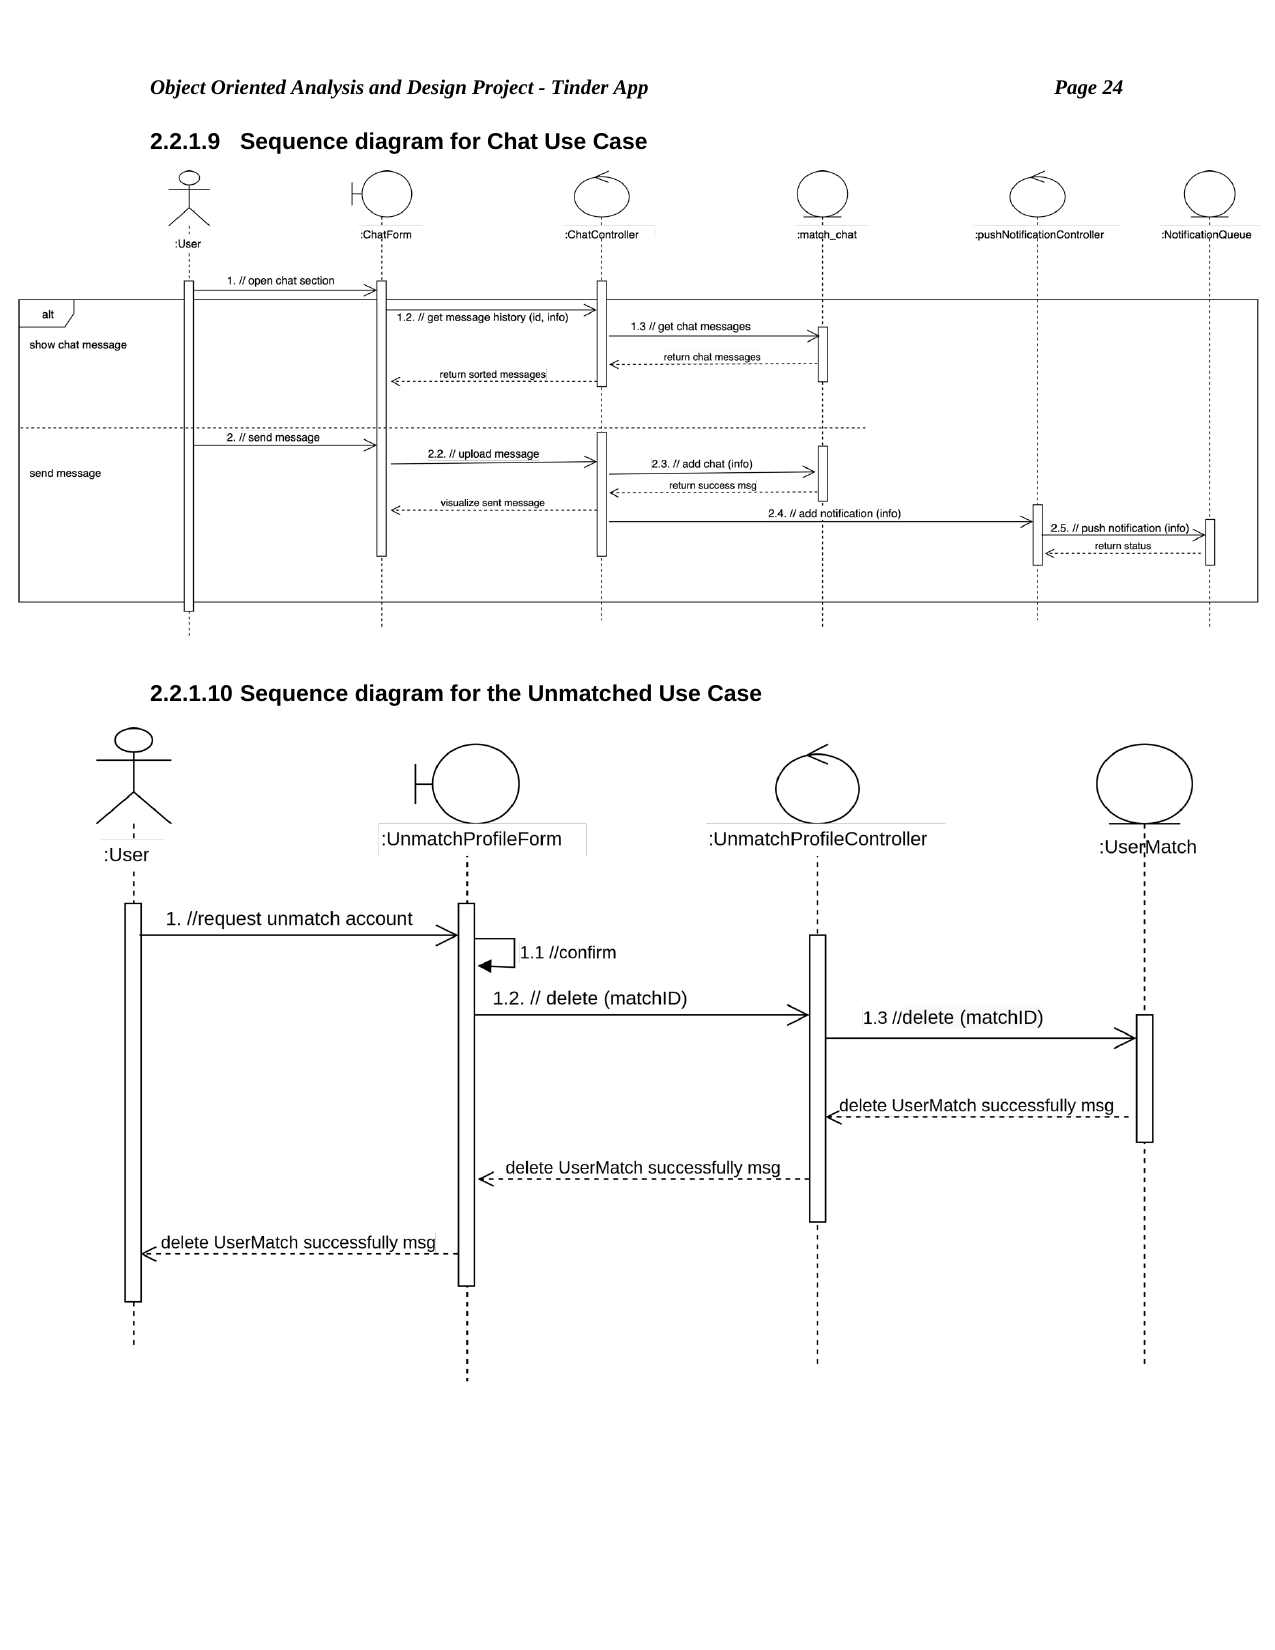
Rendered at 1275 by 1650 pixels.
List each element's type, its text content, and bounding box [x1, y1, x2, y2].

picture [95, 727, 1225, 1382]
picture [18, 170, 1261, 639]
subtitle Sequence diagram for the Unmatched Use Case [150, 680, 1125, 707]
subtitle Sequence diagram for Chat Use Case [150, 128, 1125, 154]
